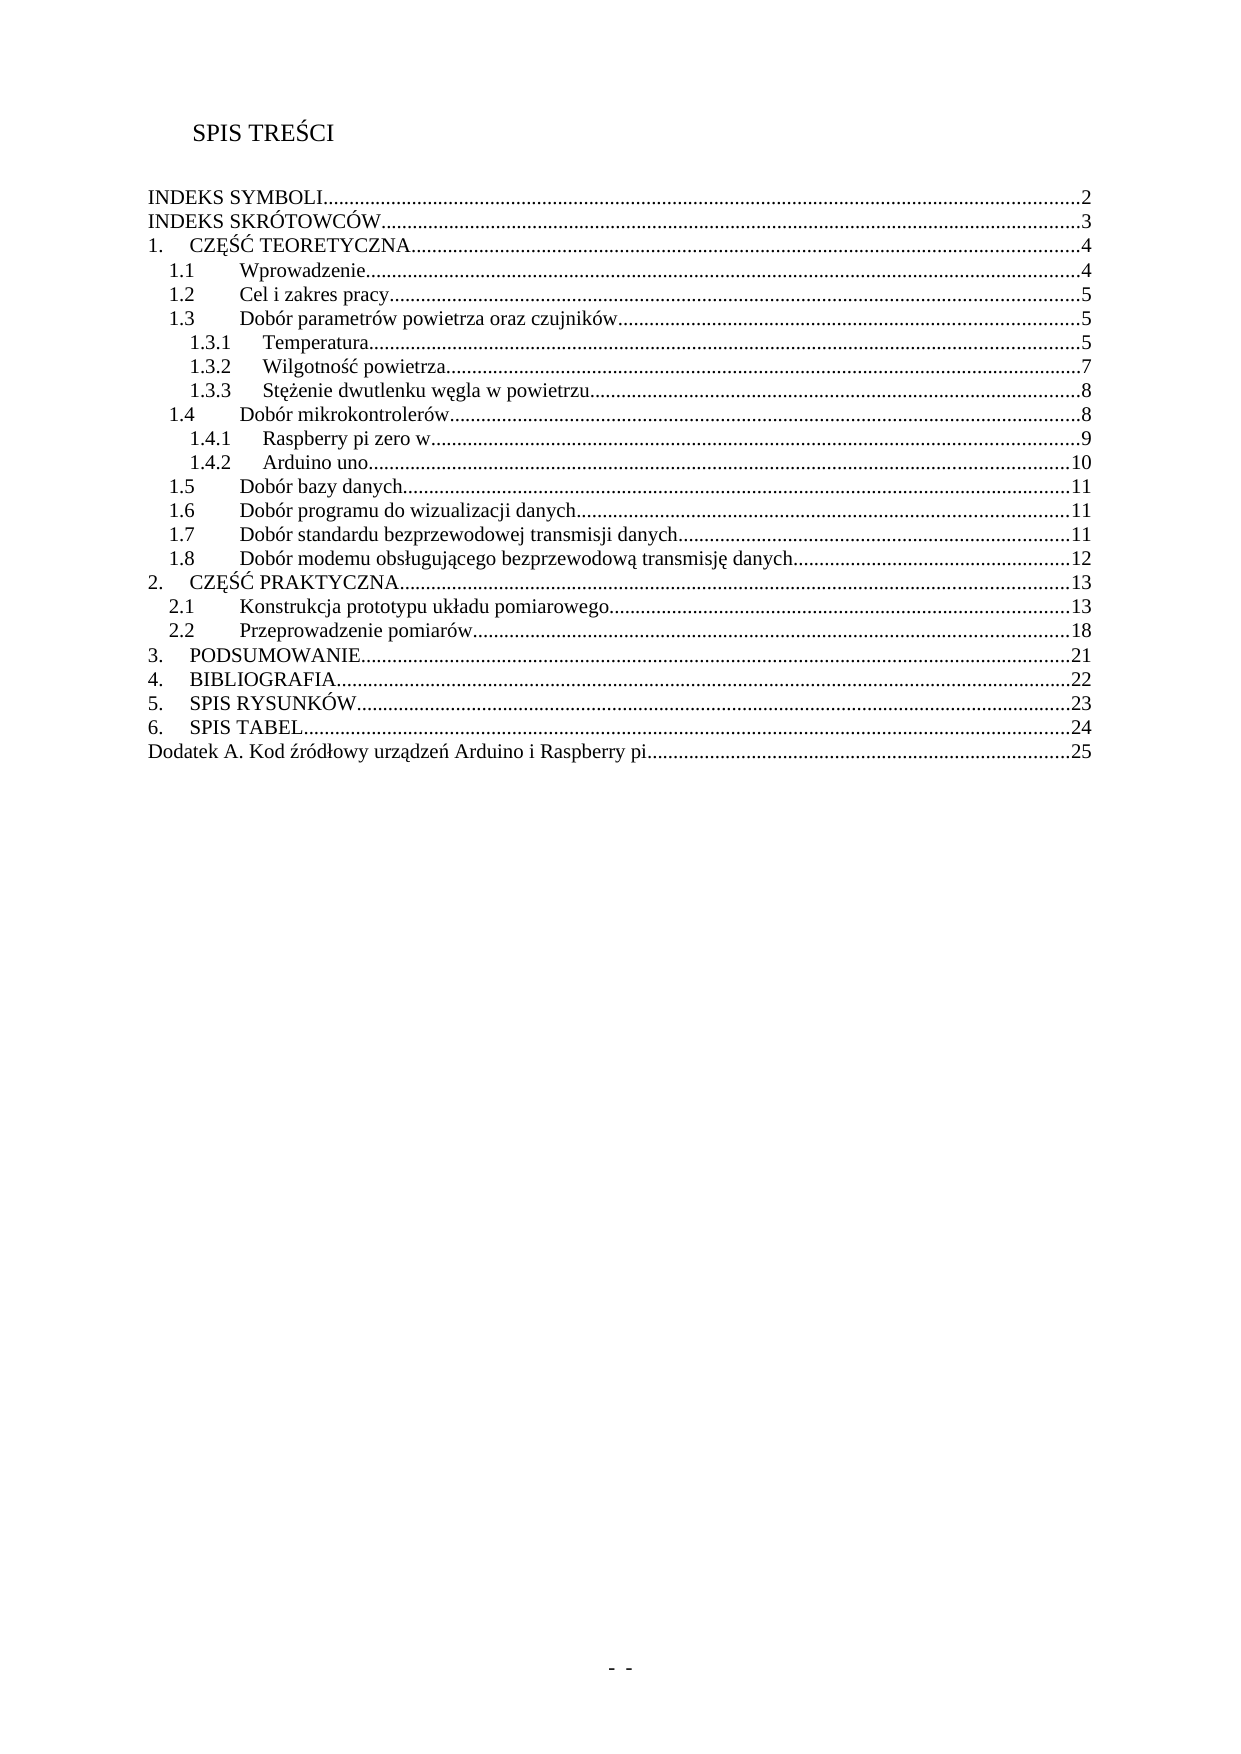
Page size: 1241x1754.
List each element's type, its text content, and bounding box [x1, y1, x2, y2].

text 1.3 Dobór parametrów powietrza oraz czujników 5 [168, 306, 1092, 330]
text 6. SPIS TABEL 24 [148, 715, 1092, 739]
text 1.8 Dobór modemu obsługującego bezprzewodową transmisję danych 12 [168, 546, 1092, 570]
text 1.2 Cel i zakres pracy 5 [168, 282, 1092, 306]
text 1.5 Dobór bazy danych 11 [168, 474, 1092, 498]
text 1. CZĘŚĆ TEORETYCZNA 4 [148, 233, 1092, 257]
text 2.2 Przeprowadzenie pomiarów 18 [168, 618, 1092, 642]
text 1.4.2 Arduino uno 10 [189, 450, 1092, 474]
text 2. CZĘŚĆ PRAKTYCZNA 13 [148, 570, 1092, 594]
text 1.3.1 Temperatura 5 [189, 330, 1092, 354]
text SPIS TREŚCI [148, 118, 1092, 147]
text 1.3.2 Wilgotność powietrza 7 [189, 354, 1092, 378]
text 1.4 Dobór mikrokontrolerów 8 [168, 402, 1092, 426]
text 1.7 Dobór standardu bezprzewodowej transmisji danych 11 [168, 522, 1092, 546]
text Dodatek A. Kod źródłowy urządzeń Arduino i Raspberry pi 25 [148, 739, 1092, 763]
text 1.4.1 Raspberry pi zero w 9 [189, 426, 1092, 450]
text 1.1 Wprowadzenie 4 [168, 257, 1092, 282]
text 1.6 Dobór programu do wizualizacji danych 11 [168, 498, 1092, 522]
text INDEKS SYMBOLI 2 [148, 185, 1092, 209]
text 5. SPIS RYSUNKÓW 23 [148, 691, 1092, 715]
text INDEKS SKRÓTOWCÓW 3 [148, 209, 1092, 233]
text 4. BIBLIOGRAFIA 22 [148, 667, 1092, 691]
text 2.1 Konstrukcja prototypu układu pomiarowego 13 [168, 594, 1092, 618]
text 1.3.3 Stężenie dwutlenku węgla w powietrzu 8 [189, 378, 1092, 402]
text 3. PODSUMOWANIE 21 [148, 642, 1092, 667]
